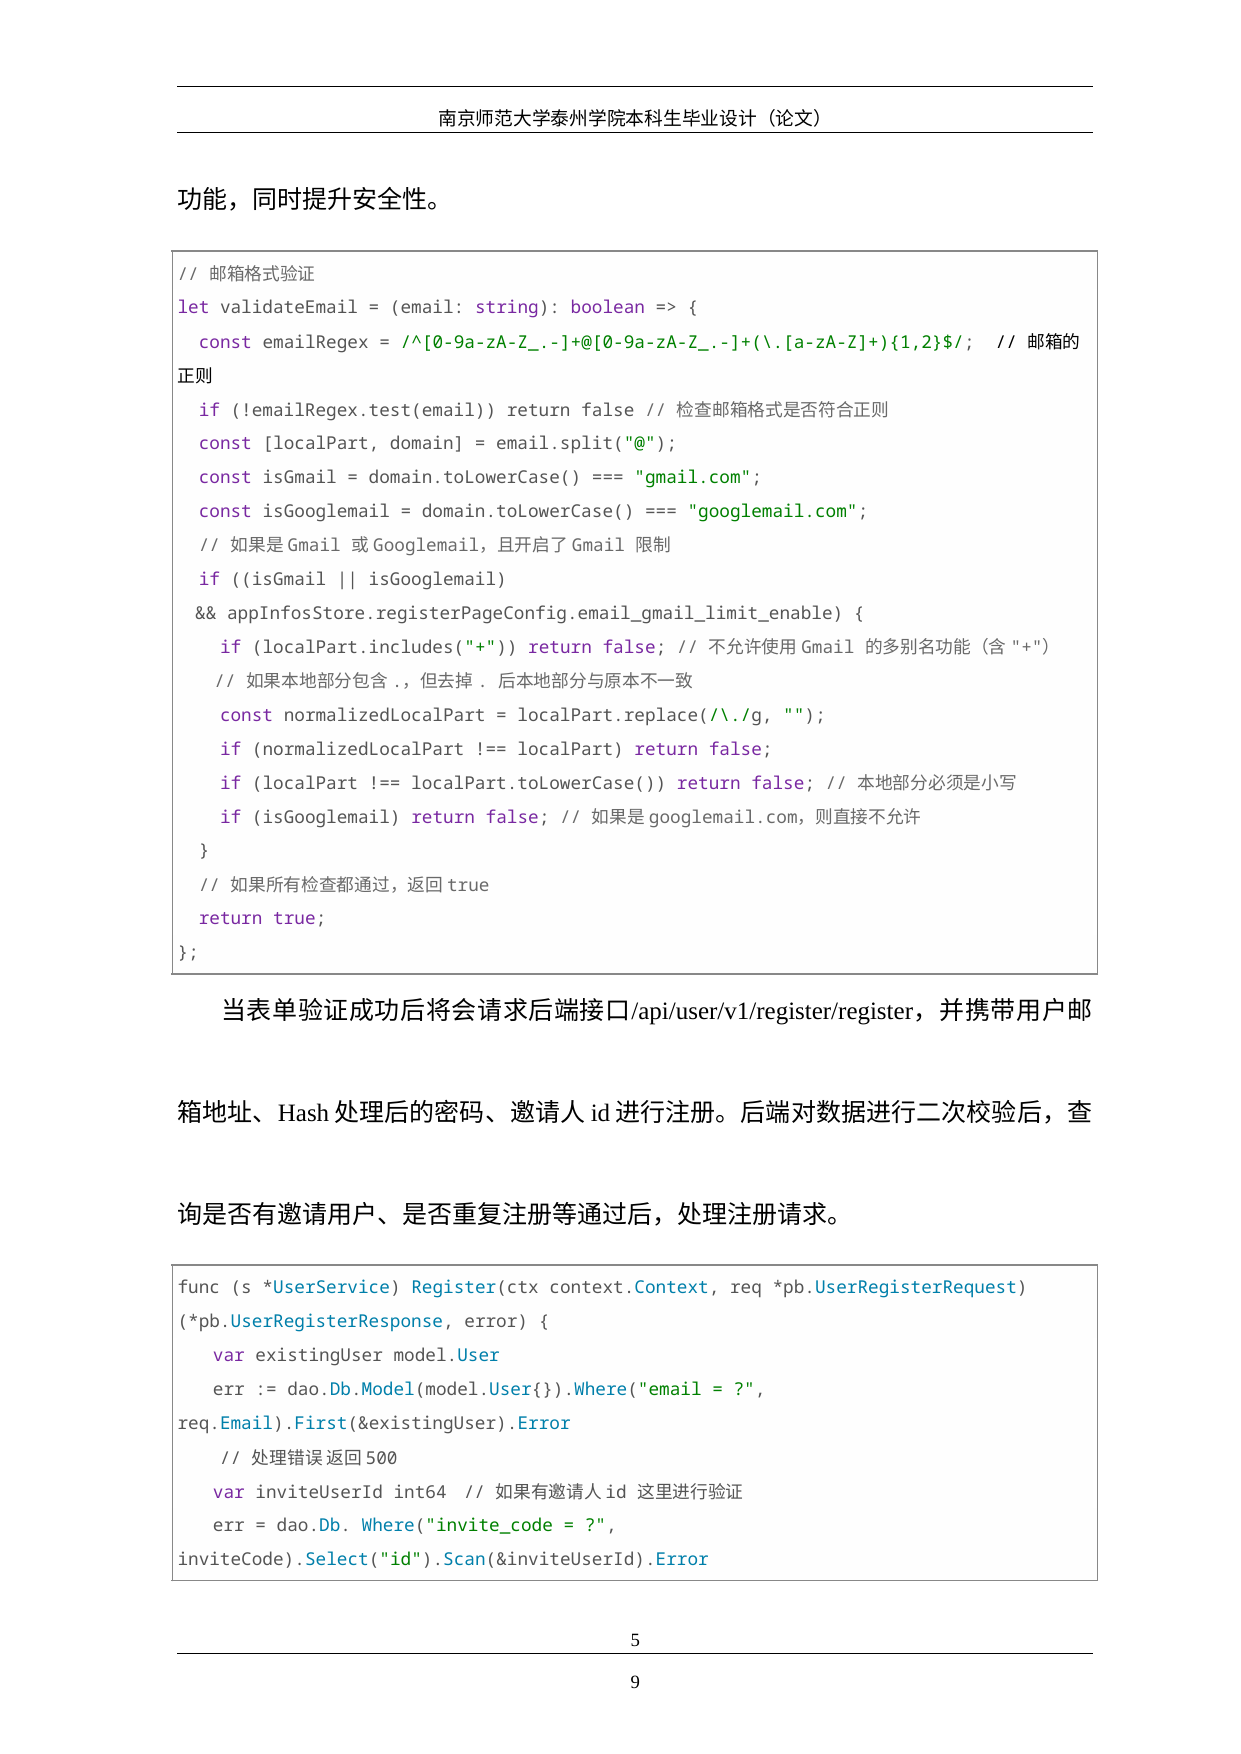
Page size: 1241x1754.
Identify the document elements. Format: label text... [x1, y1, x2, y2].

text let validateEmail = (email: string): boolean => { [177, 289, 1093, 323]
text } [177, 833, 1093, 867]
text // 如果是 Gmail 或 Googlemail，且开启了 Gmail 限制 [177, 527, 1093, 561]
text const emailRegex = /^[0-9a-zA-Z_.-]+@[0-9a-zA-Z_.-]+(\.[a-zA-Z]+){1,2}$/; // 邮箱的正则 [177, 323, 1093, 391]
text // 如果本地部分包含 .，但去掉 . 后本地部分与原本不一致 [177, 663, 1093, 697]
text err := dao.Db.Model(model.User{}).Where("email = ?", req.Email).First(&existingUser).Error [177, 1372, 1093, 1440]
text if (!emailRegex.test(email)) return false // 检查邮箱格式是否符合正则 [177, 391, 1093, 425]
text // 邮箱格式验证 [173, 252, 1097, 289]
text if ((isGmail || isGooglemail) [177, 561, 1093, 595]
text err = dao.Db. Where("invite_code = ?", inviteCode).Select("id").Scan(&inviteUserId).Error [173, 1502, 1097, 1580]
text return true; [177, 901, 1093, 929]
text 当表单验证成功后将会请求后端接口/api/user/v1/register/register，并携带用户邮箱地址、Hash处理后的密码、邀请人id进行注册。后端对数据进行二次校验后，查询是否有邀请用户、是否重复注册等通过后，处理注册请求。 [177, 975, 1093, 1246]
text && appInfosStore.registerPageConfig.email_gmail_limit_enable) { [177, 595, 1093, 629]
text if (localPart.includes("+")) return false; // 不允许使用 Gmail 的多别名功能（含 "+"） [177, 629, 1093, 663]
text func (s *UserService) Register(ctx context.Context, req *pb.UserRegisterRequest) (*pb.UserRegisterResponse, error) { [173, 1266, 1097, 1338]
text const [localPart, domain] = email.split("@"); [177, 425, 1093, 459]
text if (localPart !== localPart.toLowerCase()) return false; // 本地部分必须是小写 [177, 765, 1093, 799]
text if (isGooglemail) return false; // 如果是 googlemail.com，则直接不允许 [177, 799, 1093, 833]
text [177, 164, 1093, 232]
text const isGooglemail = domain.toLowerCase() === "googlemail.com"; [177, 493, 1093, 527]
text const isGmail = domain.toLowerCase() === "gmail.com"; [177, 459, 1093, 493]
text if (normalizedLocalPart !== localPart) return false; [177, 731, 1093, 765]
text // 如果所有检查都通过，返回 true [177, 867, 1093, 901]
text var inviteUserId int64 // 如果有邀请人id 这里进行验证 [177, 1474, 1093, 1502]
text // 处理错误 返回500 [177, 1440, 1093, 1474]
text const normalizedLocalPart = localPart.replace(/\./g, ""); [177, 697, 1093, 731]
text }; [173, 929, 1097, 973]
text var existingUser model.User [177, 1338, 1093, 1372]
